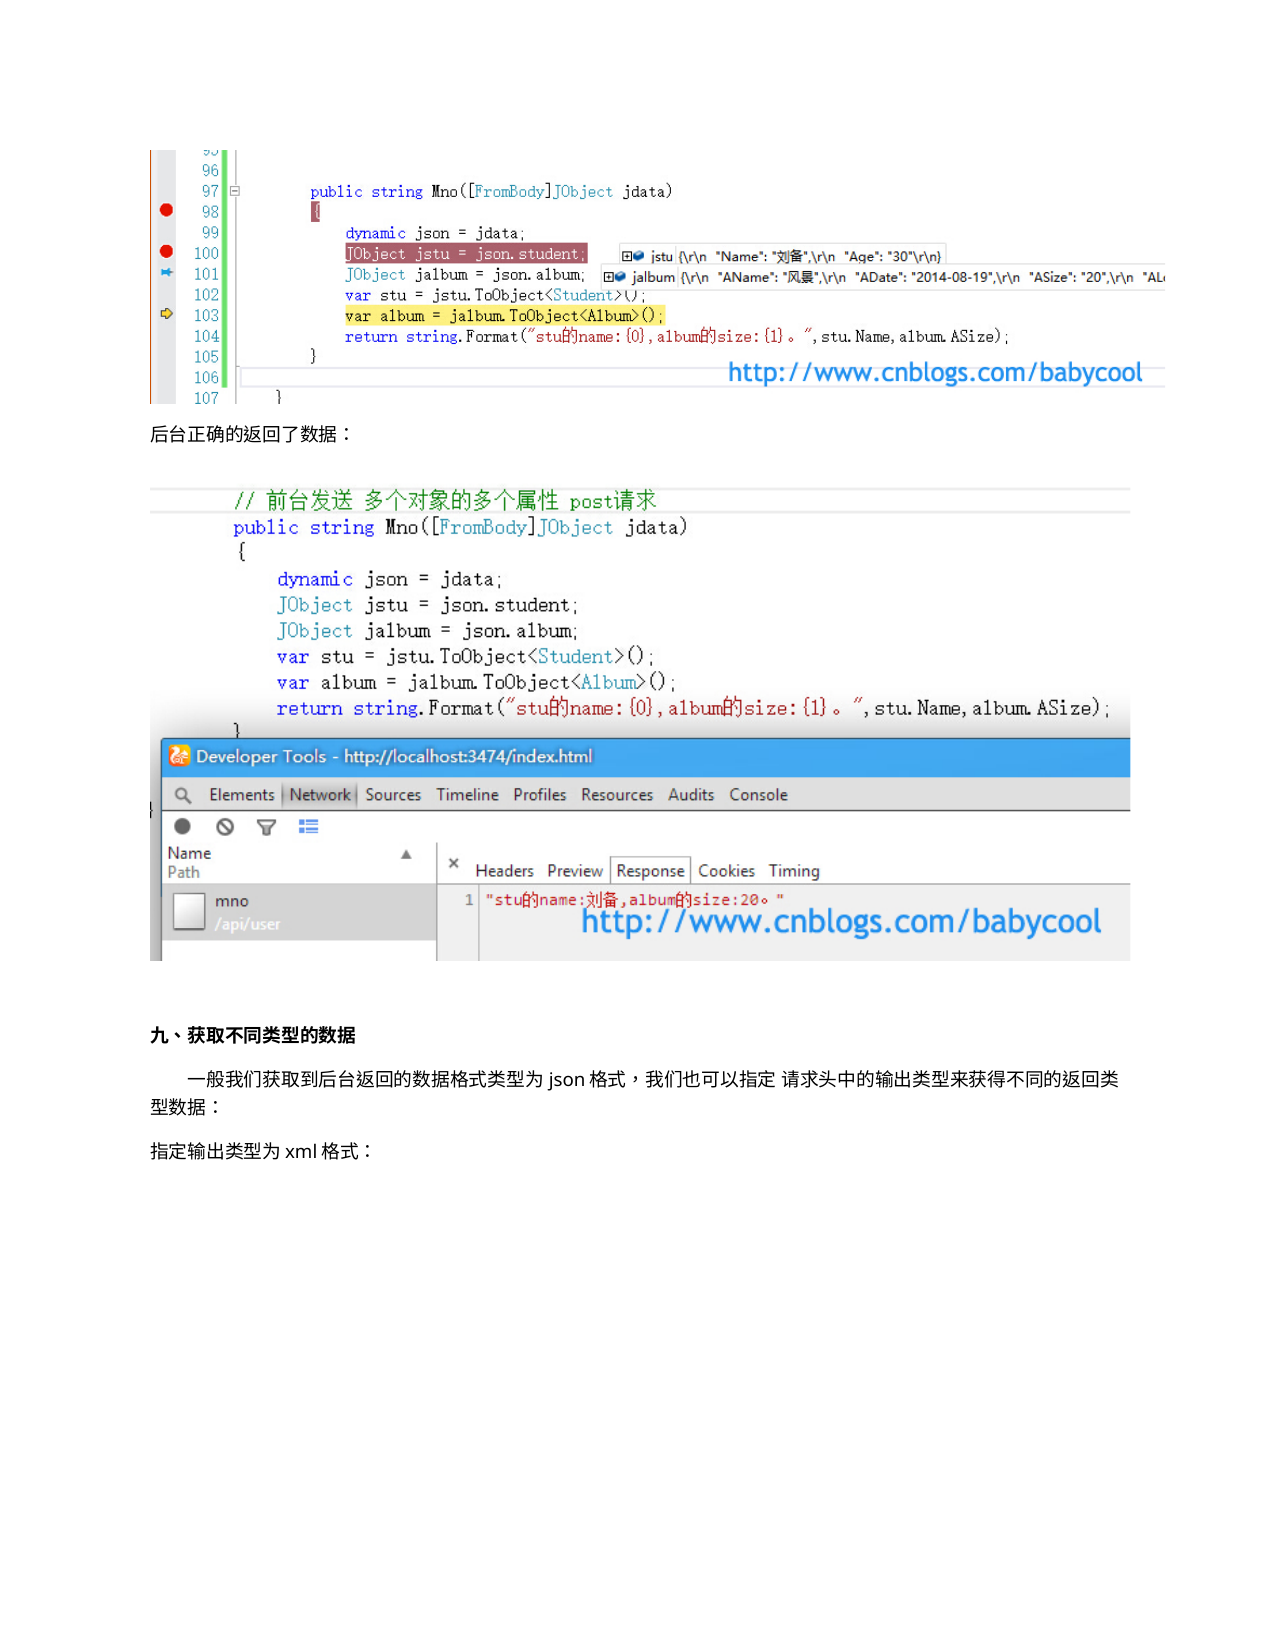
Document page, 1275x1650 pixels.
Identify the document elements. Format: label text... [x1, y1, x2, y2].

text 指定输出类型为xml格式： [150, 1136, 1125, 1164]
picture [150, 150, 1166, 404]
text 九、获取不同类型的数据 [150, 1020, 1125, 1048]
text 一般我们获取到后台返回的数据格式类型为 json格式，我们也可以指定 请求头中的输出类型来获得不同的返回类型数据： [150, 1064, 1125, 1120]
picture [150, 462, 1131, 961]
text 后台正确的返回了数据： [150, 419, 1125, 447]
